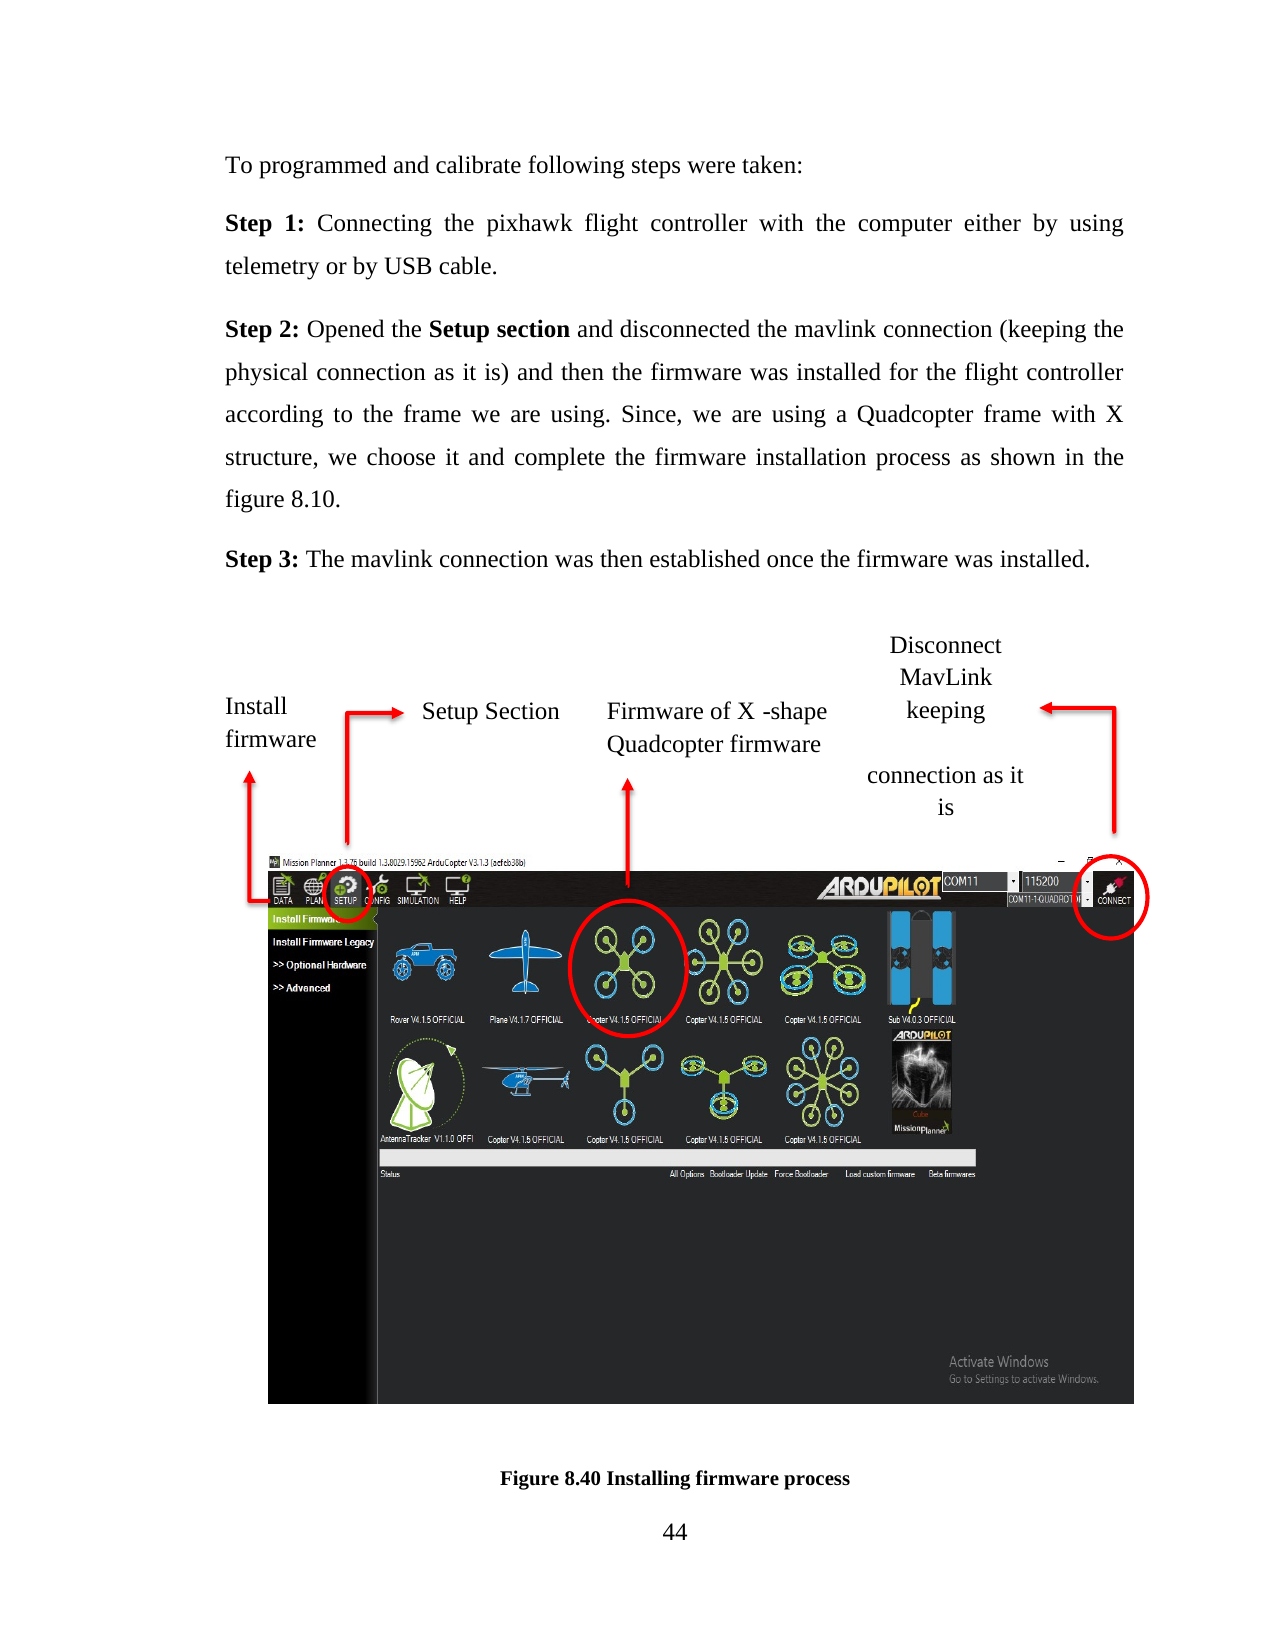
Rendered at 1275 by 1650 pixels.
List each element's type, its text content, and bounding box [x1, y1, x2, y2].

picture [229, 696, 1134, 1404]
text Figure . Installing firmware process [225, 1466, 1125, 1490]
text Step 1: Connecting the pixhawk flight controller with the computer either by using telemetry or by USB cable. [225, 208, 1125, 279]
text Step 2: Opened the Setup section and disconnected the mavlink connection (keeping the physical connection as it is) and then the firmware was installed for the flight controller according to the frame we are using. Since, we are using a Quadcopter frame with X structure, we choose it and complete the firmware installation process as shown in the figure 8.10. [225, 314, 1125, 513]
picture [1077, 859, 1134, 936]
text Step 3: The mavlink connection was then established once the firmware was installed. [225, 544, 1125, 572]
text To programmed and calibrate following steps were taken: [225, 150, 1125, 179]
picture [1019, 691, 1124, 844]
